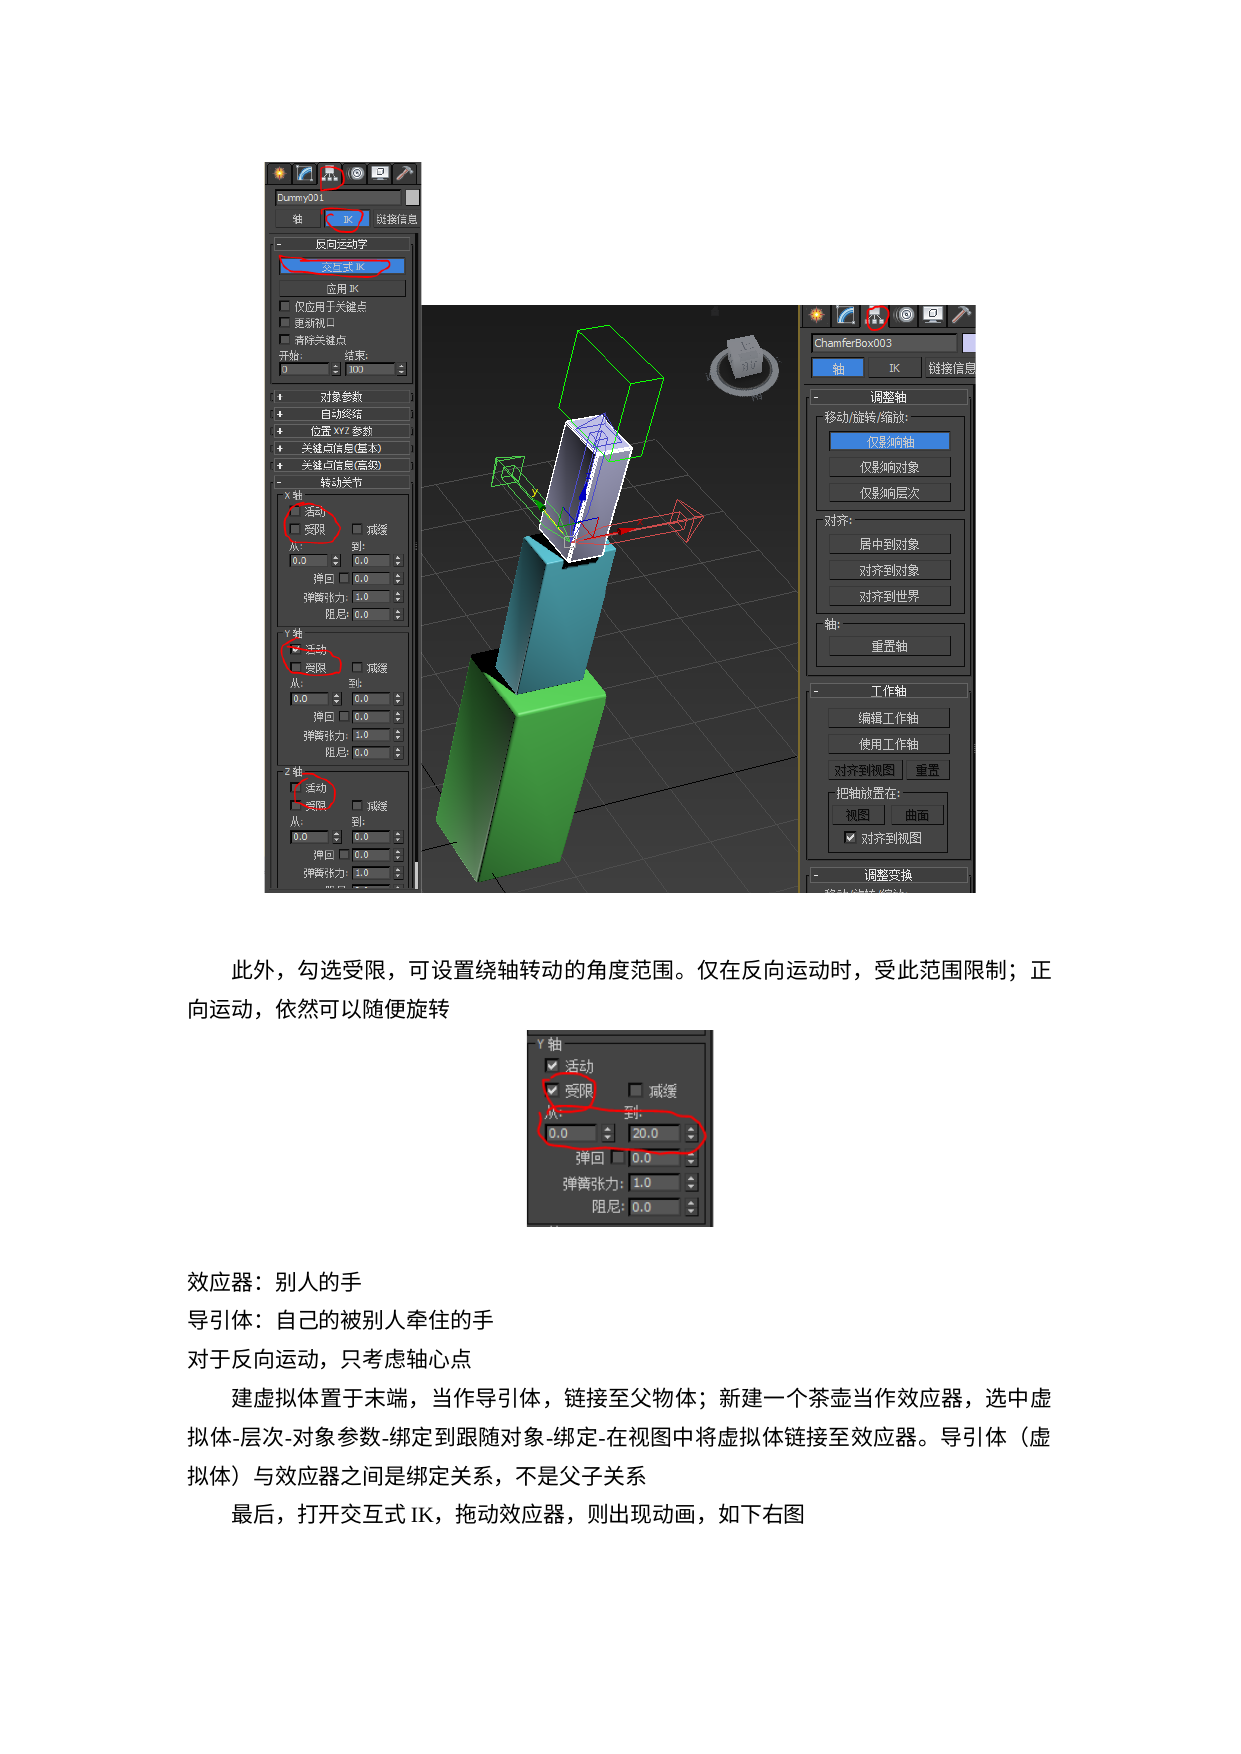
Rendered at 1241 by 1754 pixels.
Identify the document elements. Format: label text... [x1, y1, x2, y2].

picture [264, 162, 976, 893]
text 建虚拟体置于末端，当作导引体，链接至父物体；新建一个茶壶当作效应器，选中虚拟体-层次-对象参数-绑定到跟随对象-绑定-在视图中将虚拟体链接至效应器。导引体（虚拟体）与效应器之间是绑定关系，不是父子关系 [187, 1380, 1053, 1491]
text 对于反向运动，只考虑轴心点 [187, 1342, 1053, 1374]
picture [526, 1030, 714, 1227]
text 此外，勾选受限，可设置绕轴转动的角度范围。仅在反向运动时，受此范围限制；正向运动，依然可以随便旋转 [187, 953, 1053, 1024]
text 最后，打开交互式IK，拖动效应器，则出现动画，如下右图 [187, 1497, 1053, 1529]
text 导引体：自己的被别人牵住的手 [187, 1303, 1053, 1335]
text 效应器：别人的手 [187, 1264, 1053, 1297]
